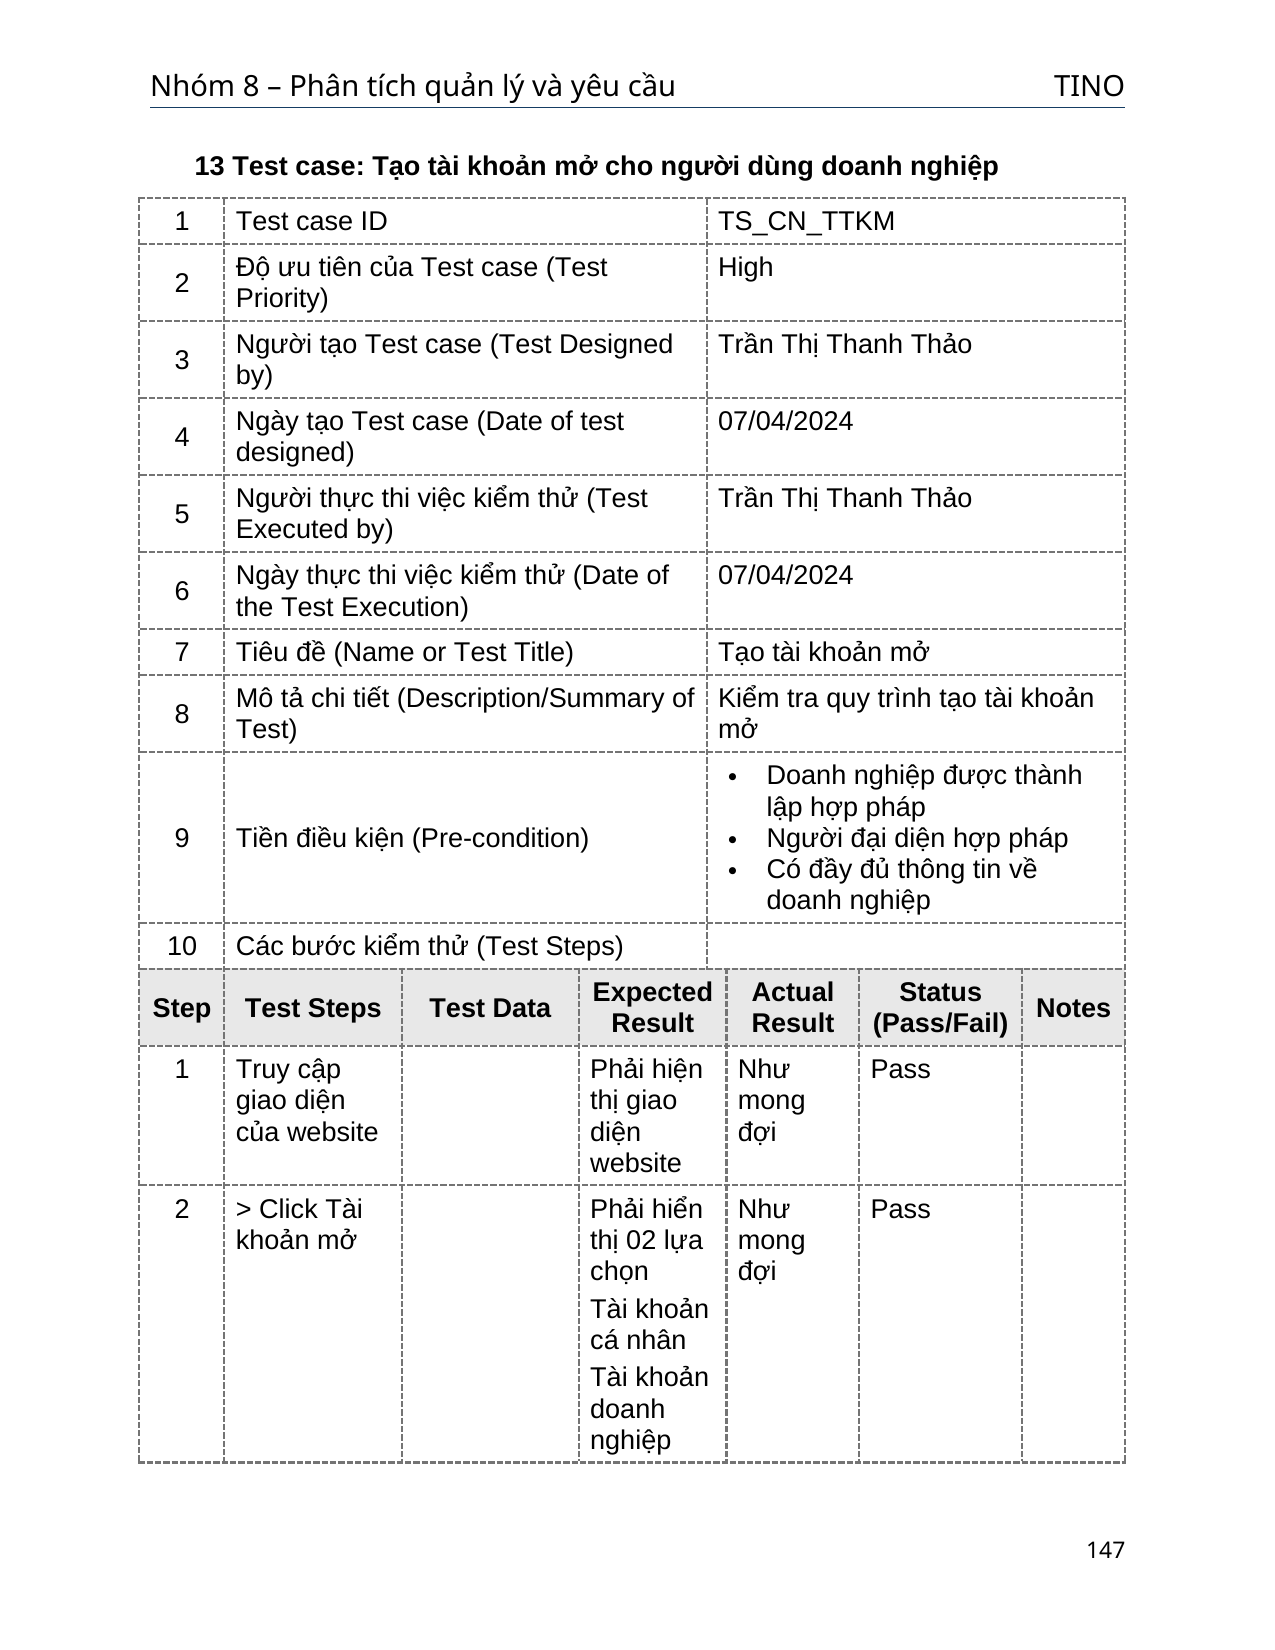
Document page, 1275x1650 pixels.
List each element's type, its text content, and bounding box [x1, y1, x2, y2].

text 13 Test case: Tạo tài khoản mở cho người dùng doanh nghiệp [150, 150, 1125, 181]
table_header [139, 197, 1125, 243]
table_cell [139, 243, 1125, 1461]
